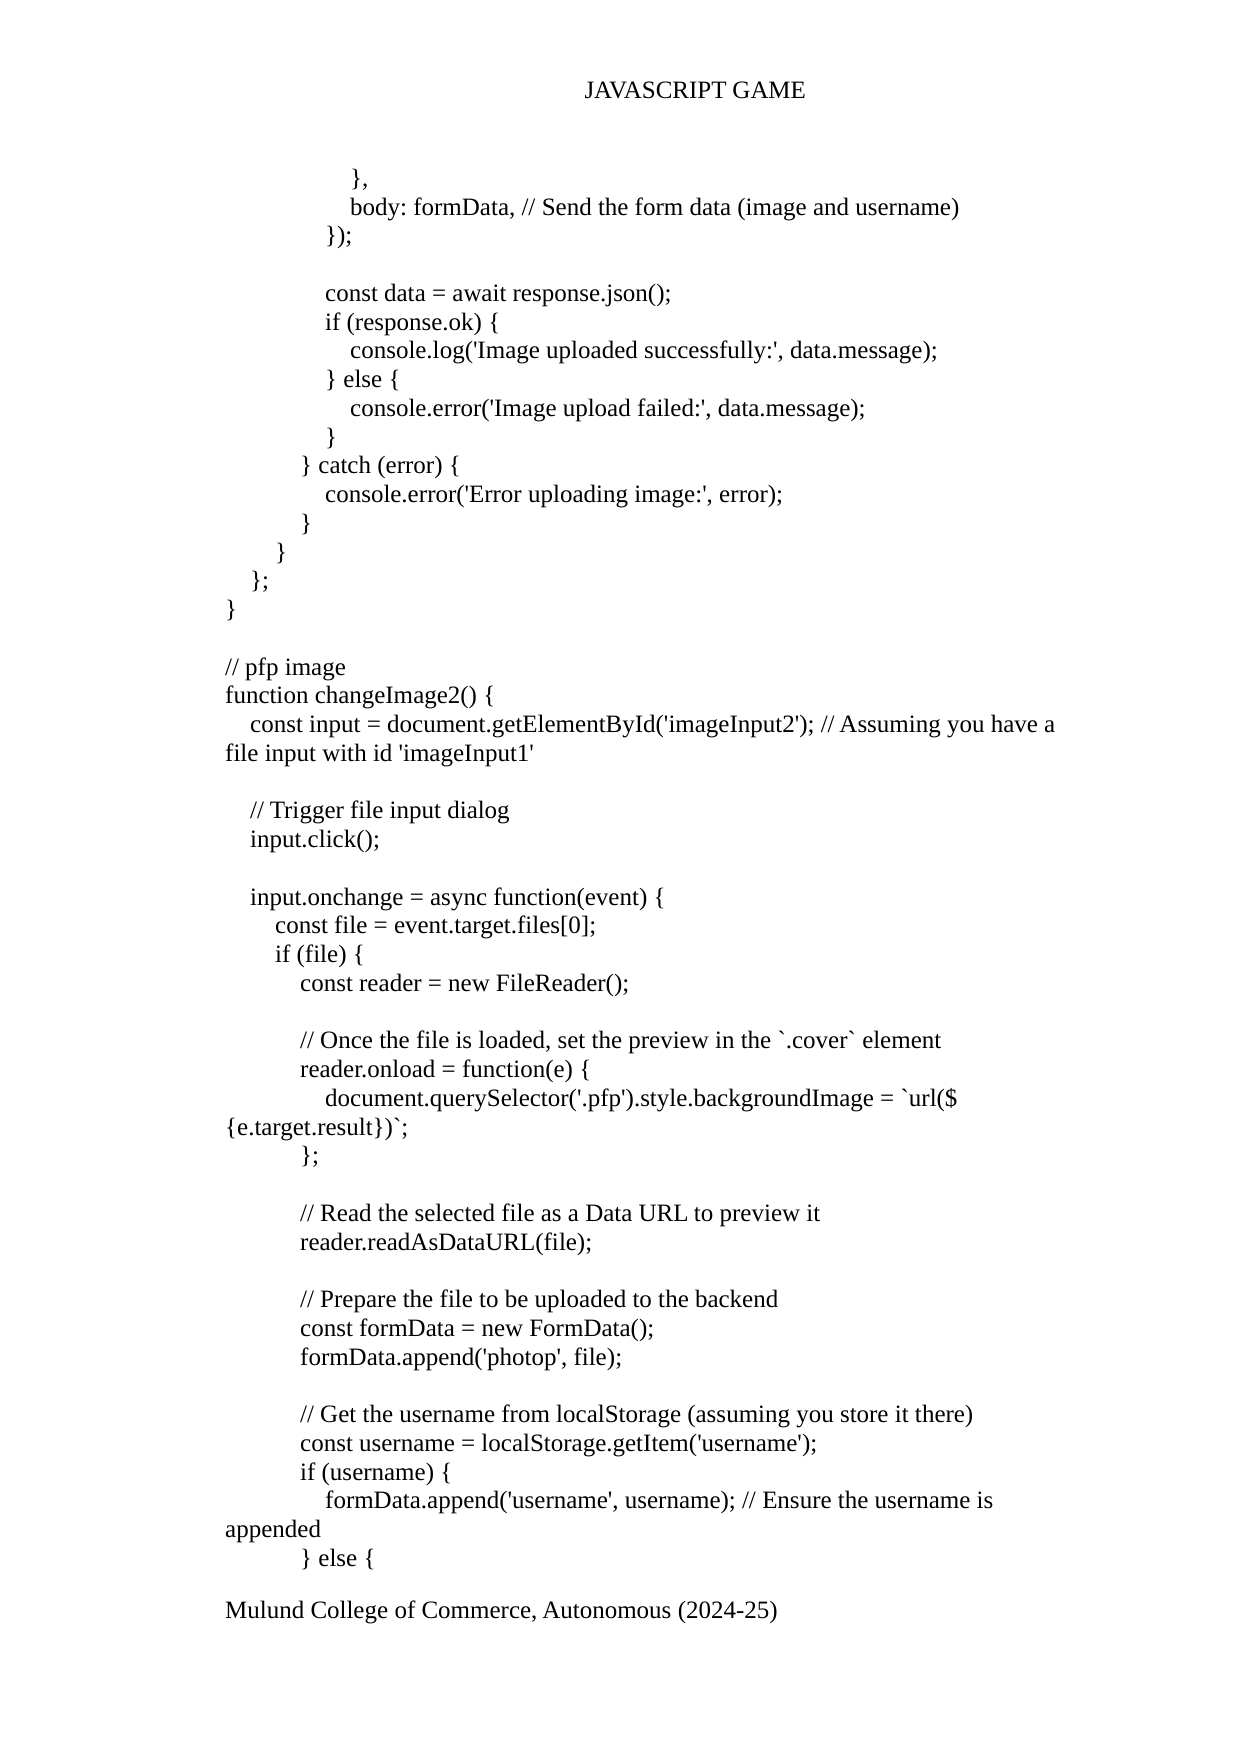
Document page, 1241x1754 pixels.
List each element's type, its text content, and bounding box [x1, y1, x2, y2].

text console.log('Image uploaded successfully:', data.message); [225, 336, 1090, 364]
text formData.append('username', username); // Ensure the username is appended [225, 1486, 1090, 1543]
text reader.onload = function(e) { [225, 1054, 1090, 1083]
text } catch (error) { [225, 451, 1090, 479]
text const username = localStorage.getItem('username'); [225, 1428, 1090, 1457]
text // Trigger file input dialog [225, 796, 1090, 824]
text console.error('Image upload failed:', data.message); [225, 393, 1090, 422]
text reader.readAsDataURL(file); [225, 1227, 1090, 1256]
text }; [225, 1141, 1090, 1169]
text } else { [225, 364, 1090, 393]
text if (response.ok) { [225, 307, 1090, 336]
text } [225, 537, 1090, 566]
text }, [225, 163, 1090, 192]
text } [225, 508, 1090, 537]
text }; [225, 566, 1090, 594]
text // Prepare the file to be uploaded to the backend [225, 1284, 1090, 1313]
text const formData = new FormData(); [225, 1313, 1090, 1342]
text }); [225, 221, 1090, 249]
text input.onchange = async function(event) { [225, 882, 1090, 911]
text // Once the file is loaded, set the preview in the `.cover` element [225, 1026, 1090, 1054]
text const data = await response.json(); [225, 278, 1090, 307]
text formData.append('photop', file); [225, 1342, 1090, 1371]
text console.error('Error uploading image:', error); [225, 479, 1090, 508]
text input.click(); [225, 824, 1090, 853]
text document.querySelector('.pfp').style.backgroundImage = `url(${e.target.result})`; [225, 1083, 1090, 1141]
text const reader = new FileReader(); [225, 968, 1090, 997]
text if (file) { [225, 939, 1090, 968]
text if (username) { [225, 1457, 1090, 1486]
text } [225, 422, 1090, 451]
text // Read the selected file as a Data URL to preview it [225, 1198, 1090, 1227]
text // Get the username from localStorage (assuming you store it there) [225, 1399, 1090, 1428]
text // pfp image [225, 652, 1090, 681]
text } [225, 594, 1090, 623]
text function changeImage2() { [225, 681, 1090, 709]
text const file = event.target.files[0]; [225, 911, 1090, 939]
text body: formData, // Send the form data (image and username) [225, 192, 1090, 221]
text } else { [225, 1543, 1090, 1572]
text const input = document.getElementById('imageInput2'); // Assuming you have a file input with id 'imageInput1' [225, 709, 1090, 767]
